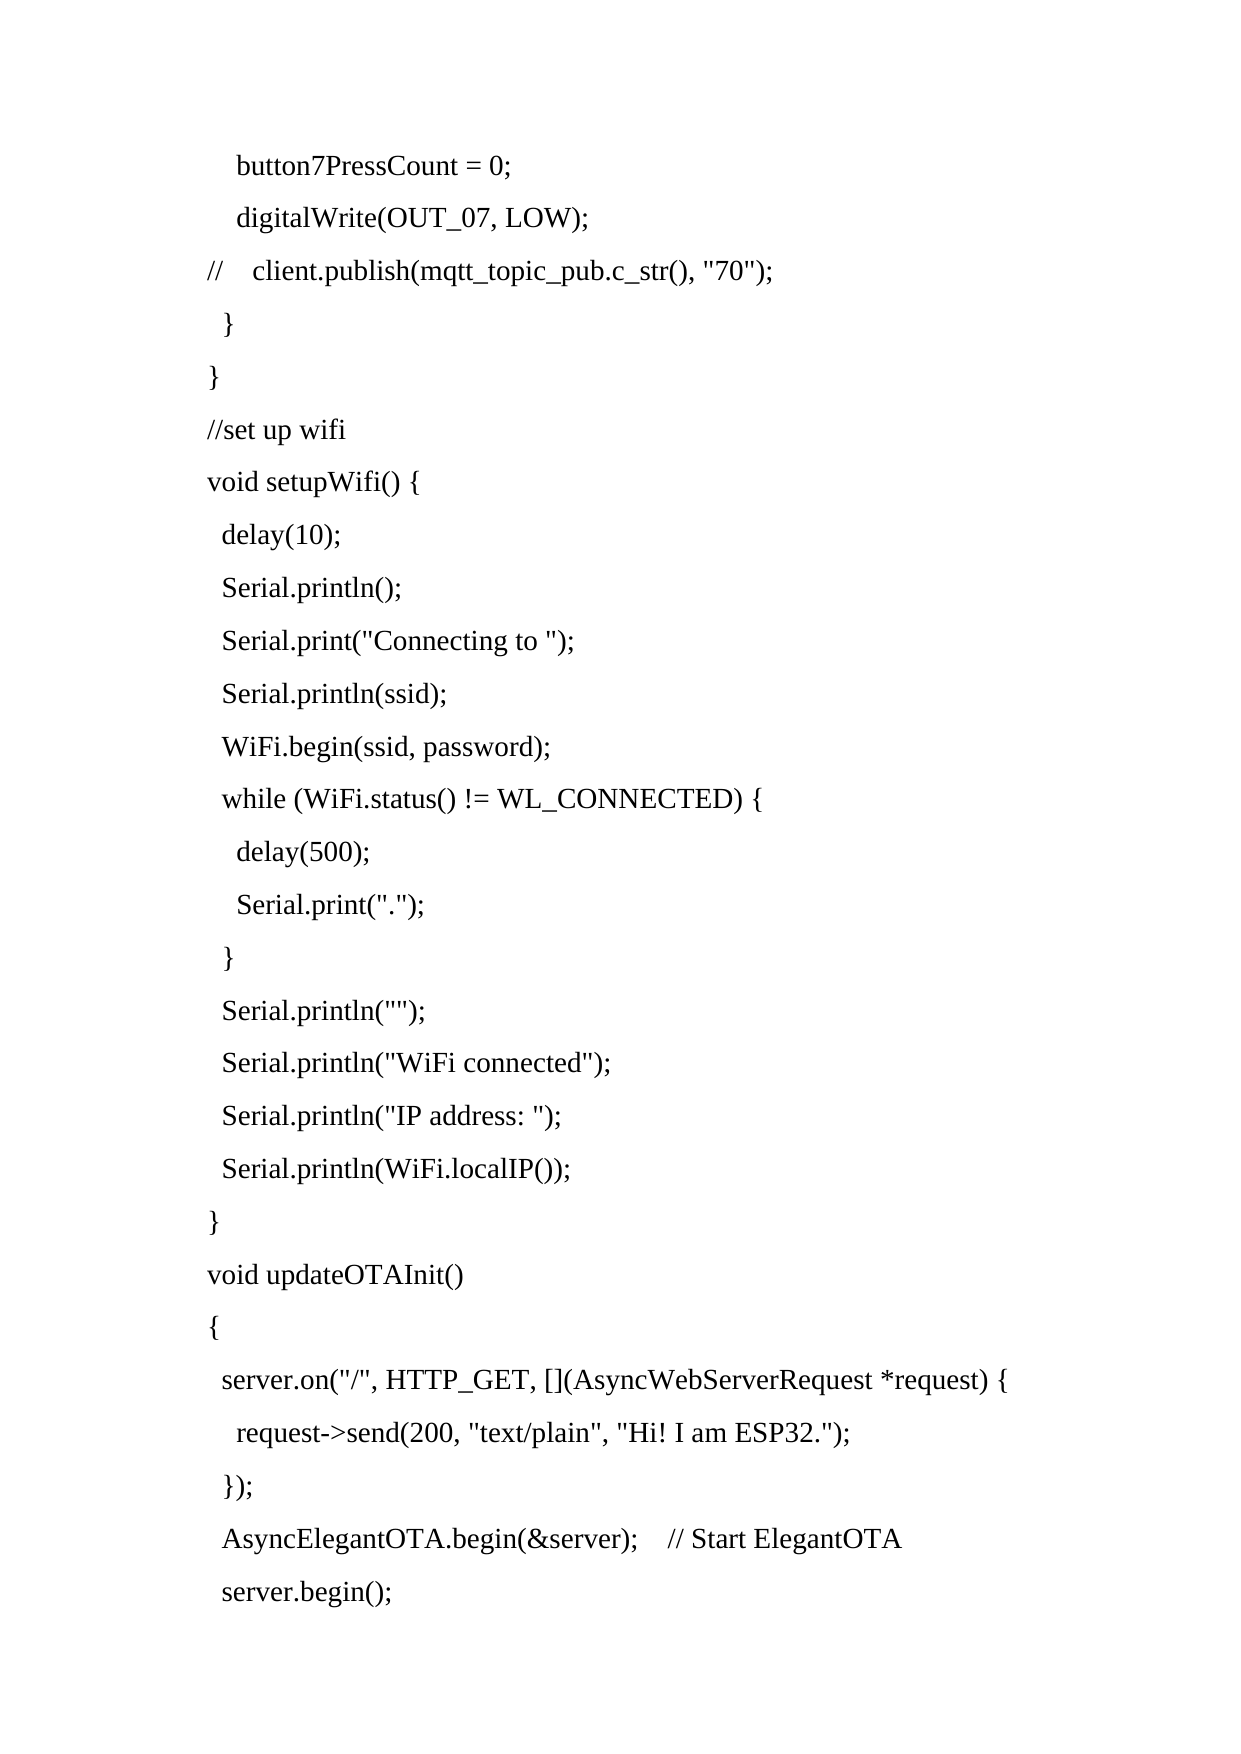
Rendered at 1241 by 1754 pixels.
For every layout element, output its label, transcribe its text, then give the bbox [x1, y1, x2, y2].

text } [207, 940, 1122, 973]
text Serial.println("IP address: "); [207, 1098, 1122, 1132]
text button7PressCount = 0; [207, 148, 1122, 181]
text { [207, 1309, 1122, 1343]
text server.on("/", HTTP_GET, [](AsyncWebServerRequest *request) { [207, 1362, 1122, 1396]
text request->send(200, "text/plain", "Hi! I am ESP32."); [207, 1415, 1122, 1449]
text Serial.print("."); [207, 887, 1122, 921]
text Serial.println("WiFi connected"); [207, 1046, 1122, 1079]
text } [207, 359, 1122, 392]
text server.begin(); [207, 1574, 1122, 1607]
text AsyncElegantOTA.begin(&server); // Start ElegantOTA [207, 1521, 1122, 1554]
text Serial.println(""); [207, 993, 1122, 1026]
text void setupWifi() { [207, 464, 1122, 498]
text } [207, 1204, 1122, 1237]
text Serial.println(WiFi.localIP()); [207, 1151, 1122, 1185]
text //set up wifi [207, 412, 1122, 445]
text Serial.println(ssid); [207, 676, 1122, 709]
text delay(500); [207, 834, 1122, 868]
text }); [207, 1468, 1122, 1502]
text while (WiFi.status() != WL_CONNECTED) { [207, 781, 1122, 815]
text Serial.print("Connecting to "); [207, 623, 1122, 657]
text digitalWrite(OUT_07, LOW); [207, 201, 1122, 234]
text void updateOTAInit() [207, 1257, 1122, 1290]
text // client.publish(mqtt_topic_pub.c_str(), "70"); [207, 253, 1122, 287]
text Serial.println(); [207, 570, 1122, 604]
text } [207, 306, 1122, 340]
text delay(10); [207, 517, 1122, 551]
text WiFi.begin(ssid, password); [207, 729, 1122, 762]
